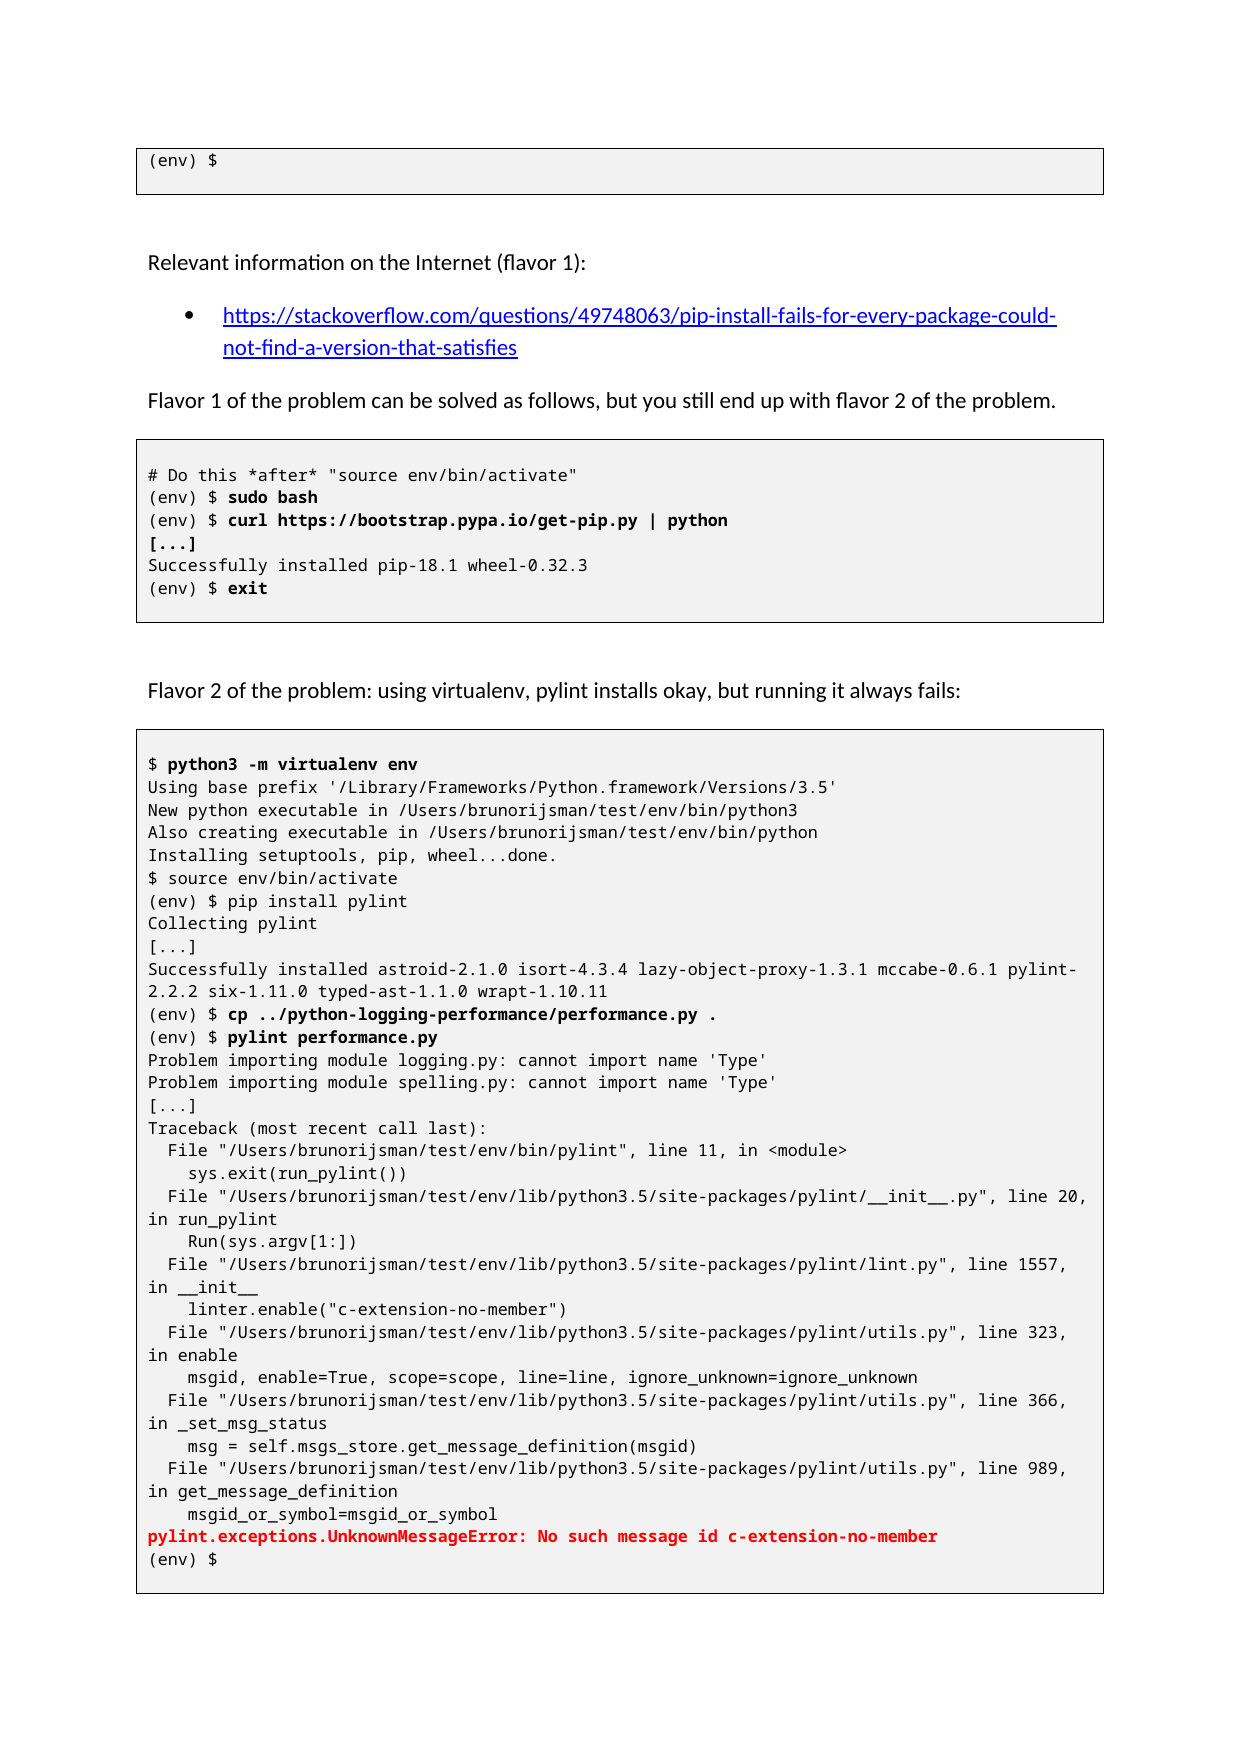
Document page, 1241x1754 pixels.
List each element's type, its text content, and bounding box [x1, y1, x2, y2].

text Relevant information on the Internet (flavor 1): [148, 248, 1093, 276]
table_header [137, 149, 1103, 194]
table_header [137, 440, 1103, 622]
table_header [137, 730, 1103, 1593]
text Flavor 2 of the problem: using virtualenv, pylint installs okay, but running it always fails: [148, 676, 1093, 704]
list https://stackoverflow.com/questions/49748063/pip-install-fails-for-every-package-could-not-find-a-version-that-satisfies [185, 301, 1093, 361]
text Flavor 1 of the problem can be solved as follows, but you still end up with flavor 2 of the problem. [148, 386, 1093, 414]
